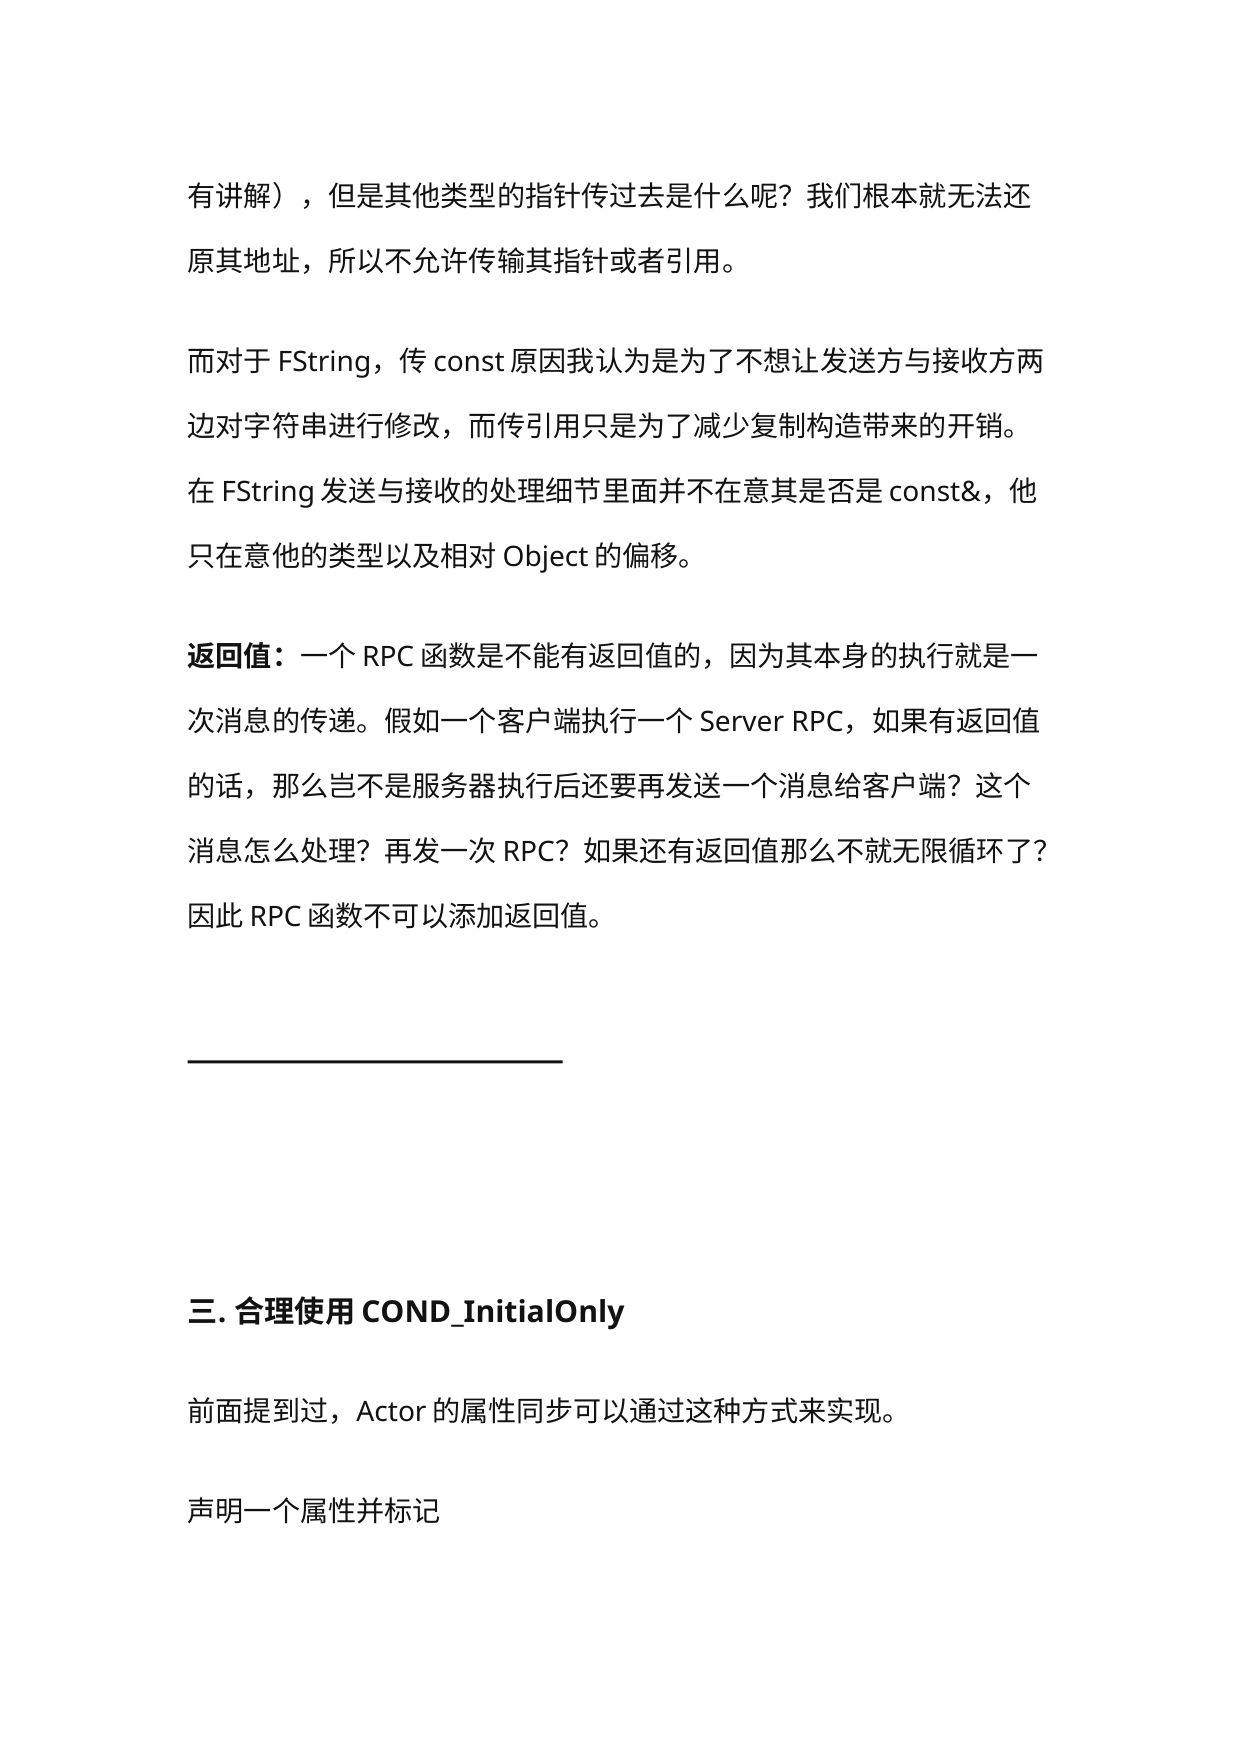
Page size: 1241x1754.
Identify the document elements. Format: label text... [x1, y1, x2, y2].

text 前面提到过，Actor的属性同步可以通过这种方式来实现。 [187, 1377, 1053, 1442]
text 返回值：一个RPC函数是不能有返回值的，因为其本身的执行就是一次消息的传递。假如一个客户端执行一个Server RPC，如果有返回值的话，那么岂不是服务器执行后还要再发送一个消息给客户端？这个消息怎么处理？再发一次RPC？如果还有返回值那么不就无限循环了？因此RPC函数不可以添加返回值。 [187, 622, 1053, 947]
text 三. 合理使用COND_InitialOnly [187, 1277, 1053, 1342]
text 声明一个属性并标记 [187, 1477, 1053, 1542]
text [187, 162, 1053, 292]
text 而对于FString，传const原因我认为是为了不想让发送方与接收方两边对字符串进行修改，而传引用只是为了减少复制构造带来的开销。在FString发送与接收的处理细节里面并不在意其是否是const&，他只在意他的类型以及相对Object的偏移。 [187, 327, 1053, 587]
